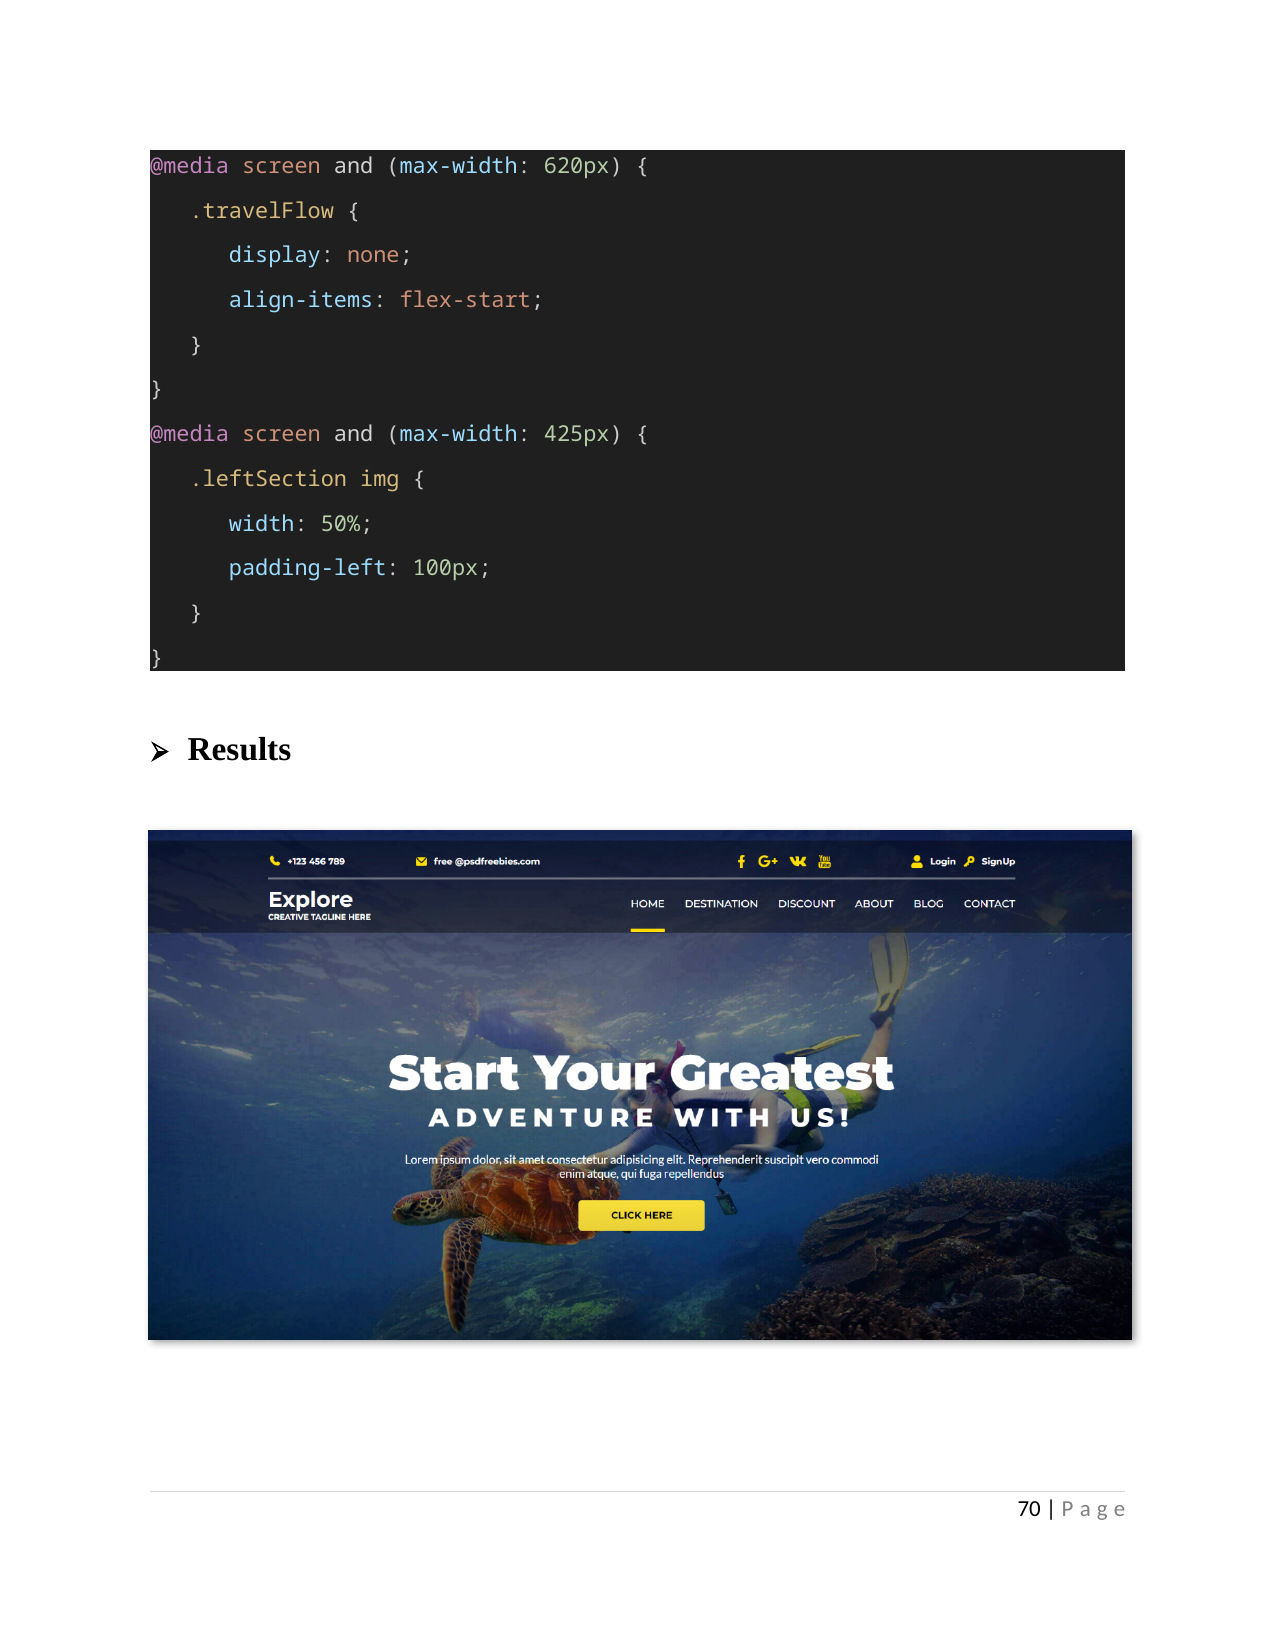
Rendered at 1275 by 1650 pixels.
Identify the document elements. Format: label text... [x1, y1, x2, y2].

text width: 50%; [150, 507, 1125, 537]
text align-items: flex-start; [150, 284, 1125, 314]
text } [150, 329, 1125, 358]
text } [150, 373, 1125, 403]
list Results [150, 729, 1125, 768]
text } [150, 642, 1125, 671]
text @media screen and (max-width: 425px) { [150, 418, 1125, 448]
text .travelFlow { [150, 195, 1125, 224]
text padding-left: 100px; [150, 552, 1125, 582]
picture [148, 830, 1132, 1340]
text display: none; [150, 239, 1125, 269]
text @media screen and (max-width: 620px) { [150, 150, 1125, 180]
text } [150, 597, 1125, 627]
text .leftSection img { [150, 463, 1125, 493]
